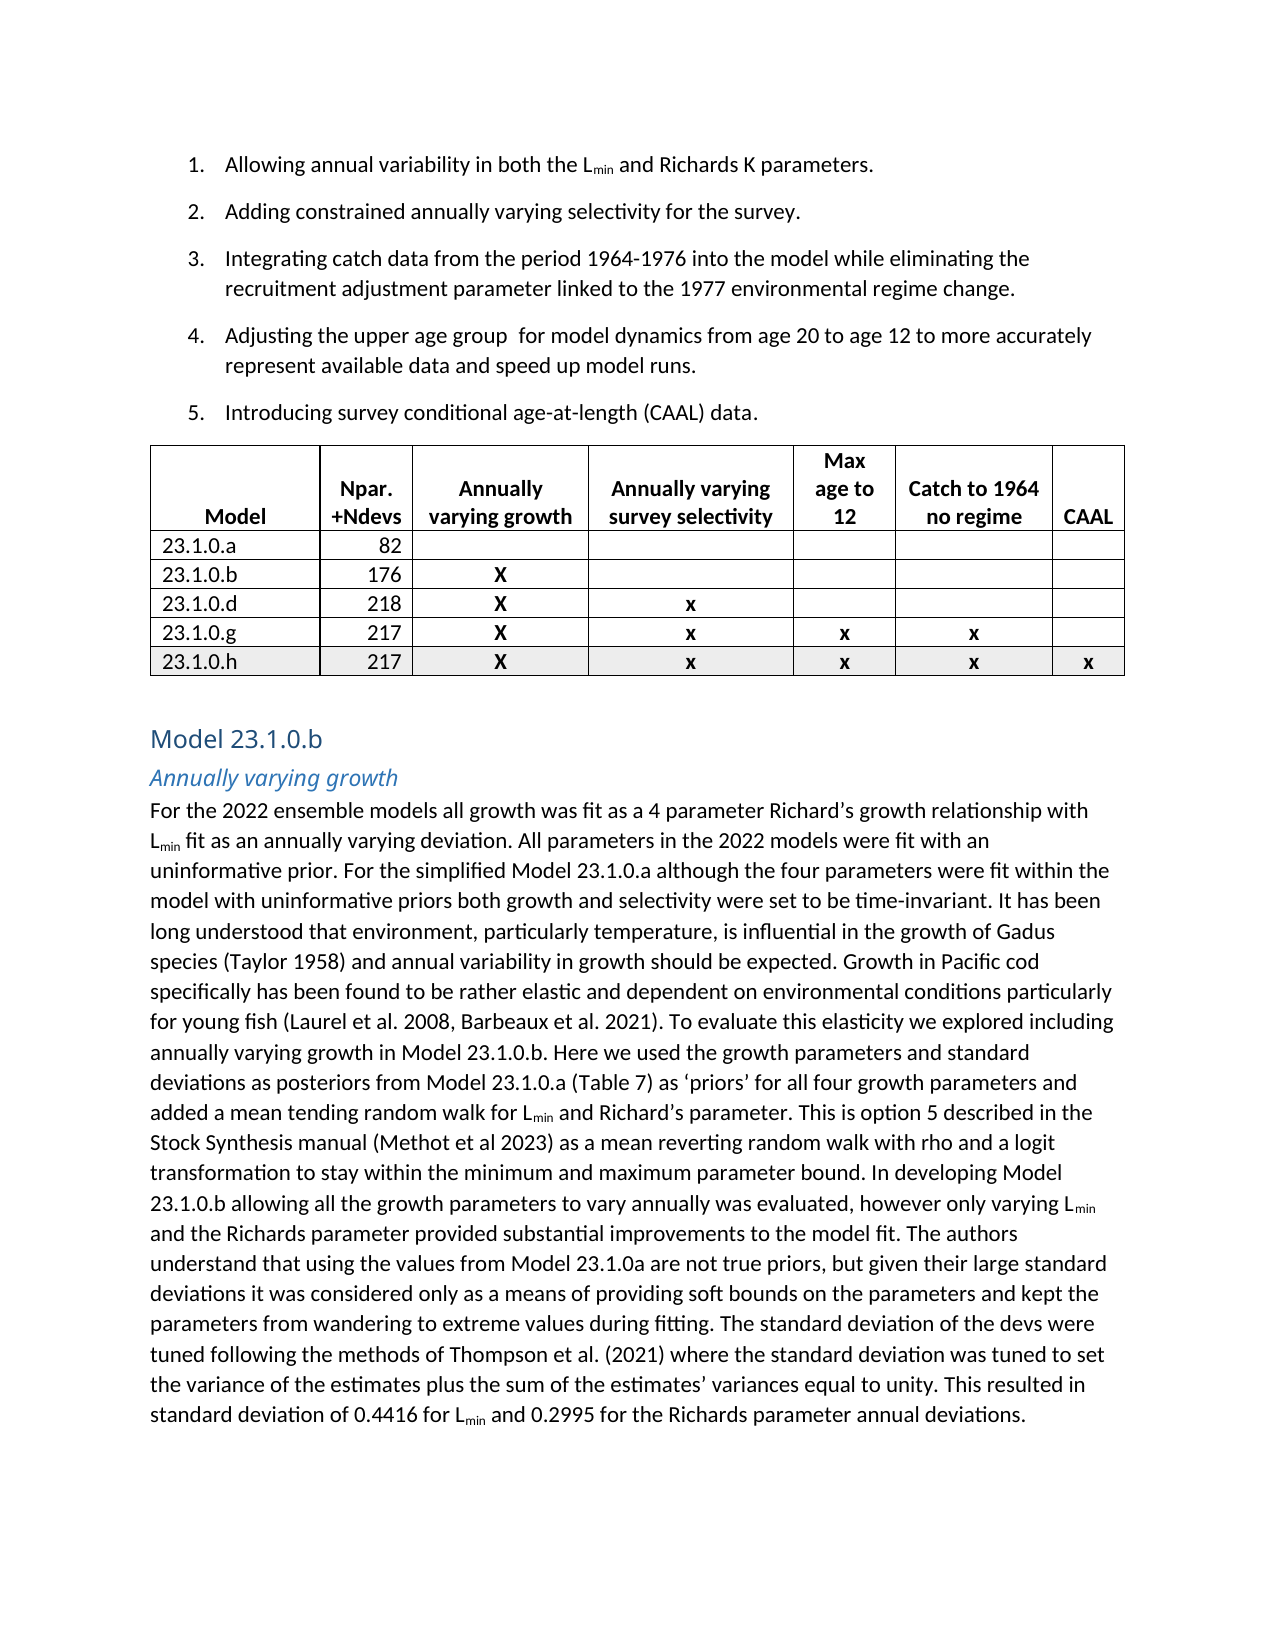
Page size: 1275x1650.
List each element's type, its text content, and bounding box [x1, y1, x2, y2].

table_cell x [896, 618, 1052, 646]
list Adjusting the upper age group for model dynamics from age 20 to age 12 to more accurately represent available data and speed up model runs. [187, 321, 1125, 379]
text For the 2022 ensemble models all growth was fit as a 4 parameter Richard’s growth relationship with Lmin fit as an annually varying deviation. All parameters in the 2022 models were fit with an uninformative prior. For the simplified Model 23.1.0.a although the four parameters were fit within the model with uninformative priors both growth and selectivity were set to be time-invariant. It has been long understood that environment, particularly temperature, is influential in the growth of Gadus species (Taylor 1958) and annual variability in growth should be expected. Growth in Pacific cod specifically has been found to be rather elastic and dependent on environmental conditions particularly for young fish (Laurel et al. 2008, Barbeaux et al. 2021). To evaluate this elasticity we explored including annually varying growth in Model 23.1.0.b. Here we used the growth parameters and standard deviations as posteriors from Model 23.1.0.a (Table 7) as ‘priors’ for all four growth parameters and added a mean tending random walk for Lmin and Richard’s parameter. This is option 5 described in the Stock Synthesis manual (Methot et al 2023) as a mean reverting random walk with rho and a logit transformation to stay within the minimum and maximum parameter bound. In developing Model 23.1.0.b allowing all the growth parameters to vary annually was evaluated, however only varying Lmin and the Richards parameter provided substantial improvements to the model fit. The authors understand that using the values from Model 23.1.0a are not true priors, but given their large standard deviations it was considered only as a means of providing soft bounds on the parameters and kept the parameters from wandering to extreme values during fitting. The standard deviation of the devs were tuned following the methods of Thompson et al. (2021) where the standard deviation was tuned to set the variance of the estimates plus the sum of the estimates’ variances equal to unity. This resulted in standard deviation of 0.4416 for Lmin and 0.2995 for the Richards parameter annual deviations. [150, 796, 1125, 1428]
table_cell [1053, 531, 1124, 559]
table_cell 176 [321, 560, 412, 588]
table_cell [794, 560, 895, 588]
table_cell [896, 589, 1052, 617]
table_cell 23.1.0.b [151, 560, 319, 588]
table_header Annually varying survey selectivity [589, 446, 793, 530]
table_header Catch to 1964 no regime [896, 446, 1052, 530]
table_header Model [151, 446, 319, 530]
table_cell X [413, 589, 588, 617]
table_cell x [794, 647, 895, 675]
table_cell X [413, 560, 588, 588]
table_cell X [413, 618, 588, 646]
table_cell 23.1.0.d [151, 589, 319, 617]
table_header Npar. +Ndevs [321, 446, 412, 530]
table_cell x [794, 618, 895, 646]
table_cell [1053, 618, 1124, 646]
table_cell 217 [321, 618, 412, 646]
table_cell [794, 589, 895, 617]
table_cell 23.1.0.g [151, 618, 319, 646]
list Adding constrained annually varying selectivity for the survey. [187, 197, 1125, 225]
table_cell [1053, 560, 1124, 588]
list Allowing annual variability in both the Lmin and Richards K parameters. [187, 150, 1125, 178]
table_cell 217 [321, 647, 412, 675]
table_header Max age to 12 [794, 446, 895, 530]
table_cell [794, 531, 895, 559]
table_cell x [896, 647, 1052, 675]
subtitle Model 23.1.0.b [150, 721, 1125, 755]
list Integrating catch data from the period 1964-1976 into the model while eliminating the recruitment adjustment parameter linked to the 1977 environmental regime change. [187, 244, 1125, 302]
table_cell 23.1.0.a [151, 531, 319, 559]
table_cell [1053, 589, 1124, 617]
table_cell [896, 560, 1052, 588]
list Introducing survey conditional age-at-length (CAAL) data. [187, 398, 1125, 426]
table_cell x [589, 647, 793, 675]
table_header Annually varying growth [413, 446, 588, 530]
table_cell [589, 560, 793, 588]
table_cell [589, 531, 793, 559]
table_cell X [413, 647, 588, 675]
table_header CAAL [1053, 446, 1124, 530]
table_cell 82 [321, 531, 412, 559]
table_cell x [589, 618, 793, 646]
subtitle Annually varying growth [150, 762, 1125, 793]
table_cell x [589, 589, 793, 617]
table_cell 23.1.0.h [151, 647, 319, 675]
table_cell [896, 531, 1052, 559]
table_cell x [1053, 647, 1124, 675]
table_cell [413, 531, 588, 559]
table_cell 218 [321, 589, 412, 617]
